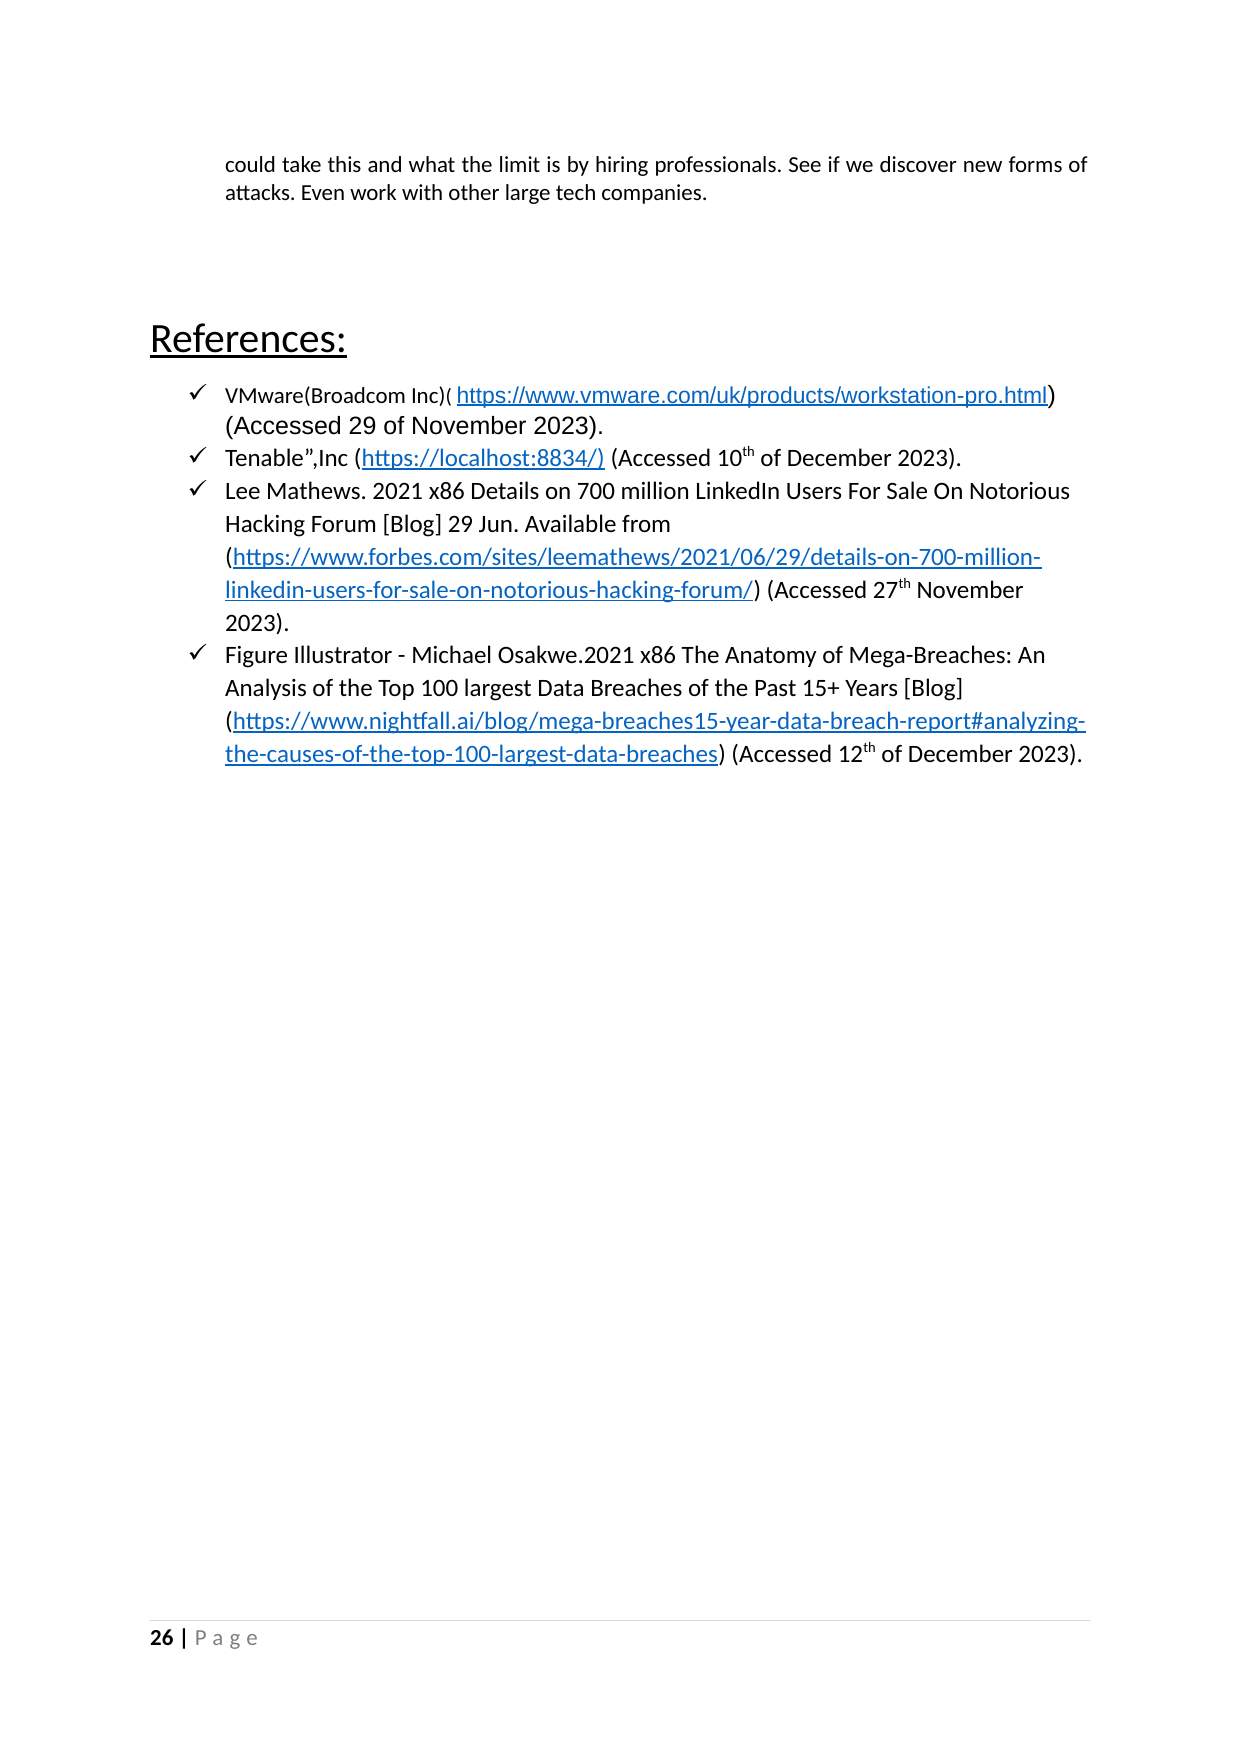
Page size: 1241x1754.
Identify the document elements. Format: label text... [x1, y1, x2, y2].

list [187, 150, 1090, 206]
list Lee Mathews. 2021 x86 Details on 700 million LinkedIn Users For Sale On Notorious Hacking Forum [Blog] 29 Jun. Available from (https://www.forbes.com/sites/leemathews/2021/06/29/details-on-700-million-linkedin-users-for-sale-on-notorious-hacking-forum/) (Accessed 27th November 2023). [187, 475, 1090, 637]
text References: [150, 312, 1090, 363]
list Tenable”,Inc (https://localhost:8834/) (Accessed 10th of December 2023). [187, 442, 1090, 473]
list Figure Illustrator - Michael Osakwe.2021 x86 The Anatomy of Mega-Breaches: An Analysis of the Top 100 largest Data Breaches of the Past 15+ Years [Blog] (https://www.nightfall.ai/blog/mega-breaches15-year-data-breach-report#analyzing-the-causes-of-the-top-100-largest-data-breaches) (Accessed 12th of December 2023). [187, 639, 1090, 769]
list VMware(Broadcom Inc)( https://www.vmware.com/uk/products/workstation-pro.html) (Accessed 29 of November 2023). [187, 379, 1090, 440]
